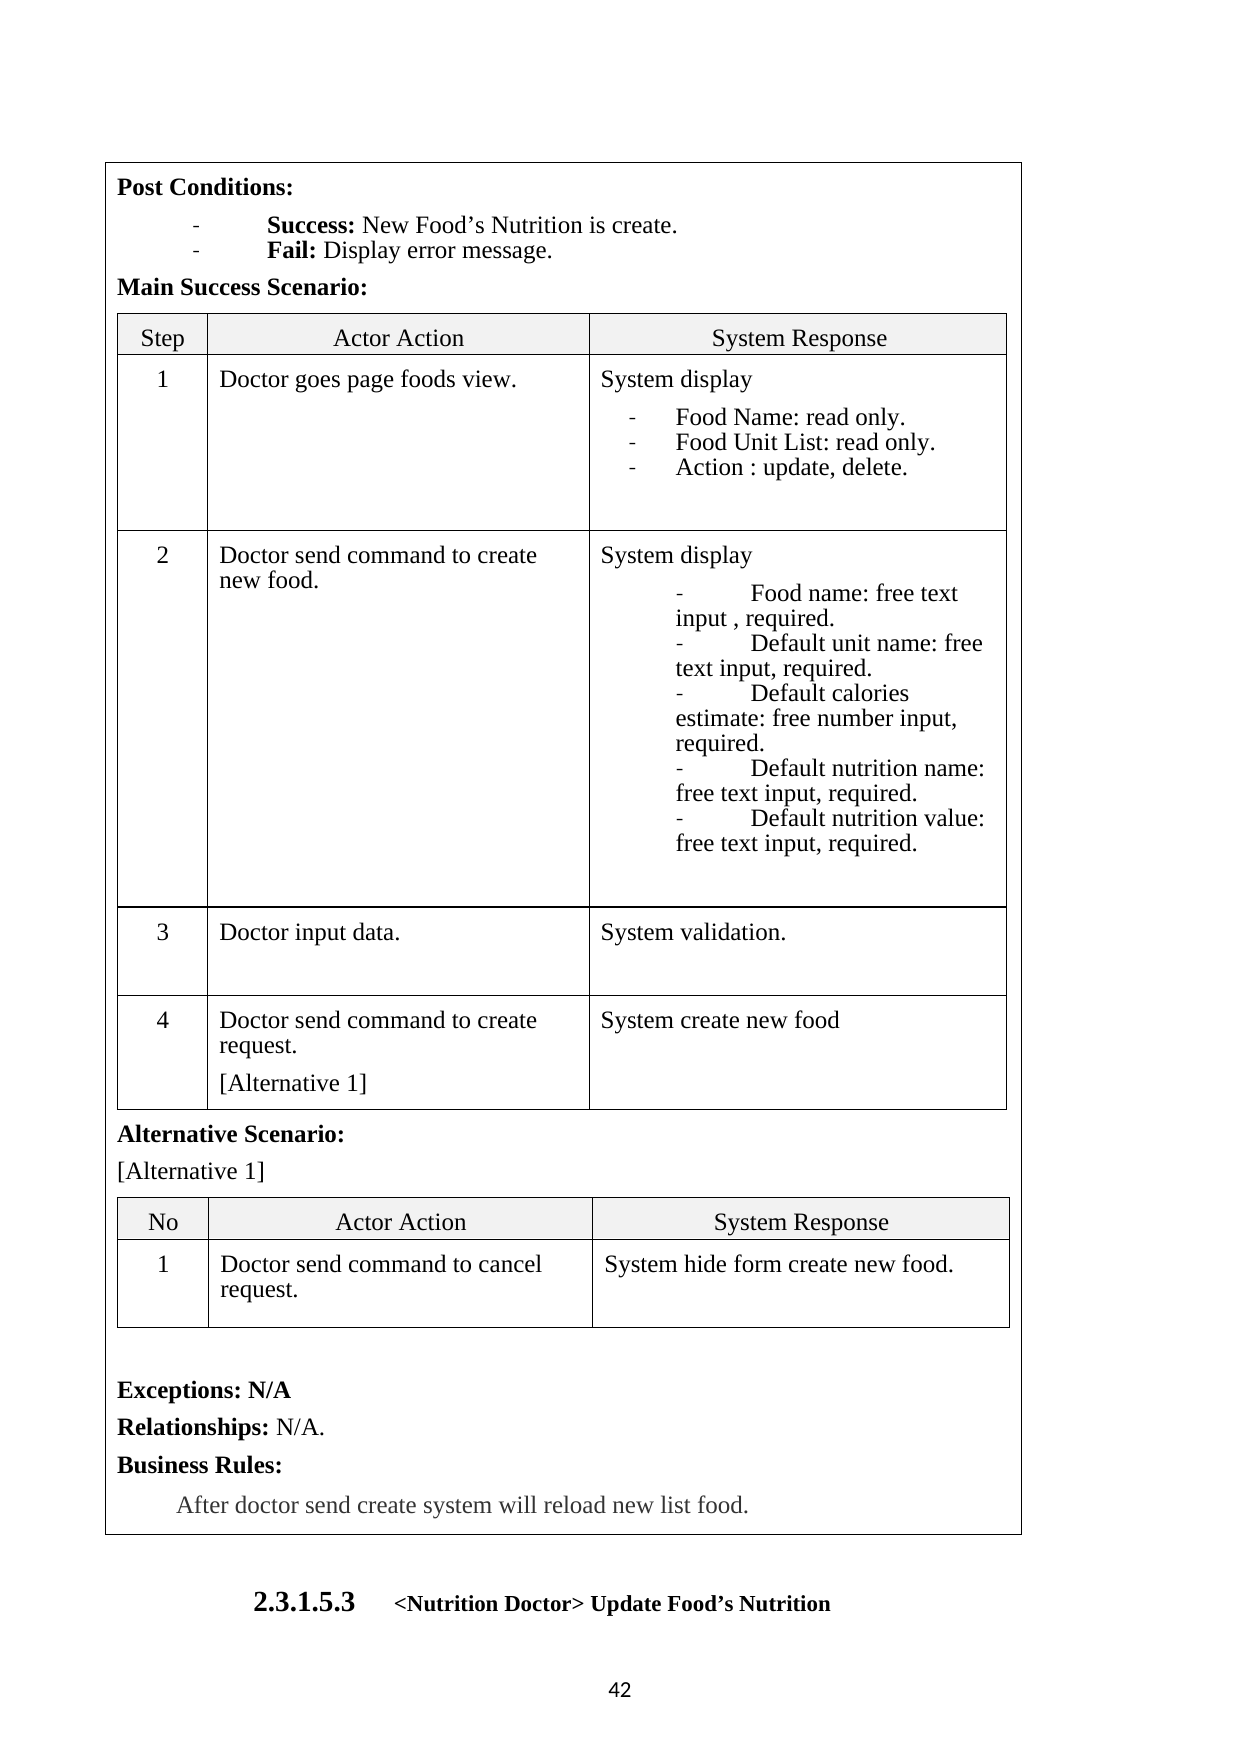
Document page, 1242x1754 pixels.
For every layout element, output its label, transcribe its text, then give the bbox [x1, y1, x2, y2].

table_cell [106, 163, 1021, 1534]
subtitle <Nutrition Doctor> Update Food’s Nutrition [253, 1584, 1146, 1618]
